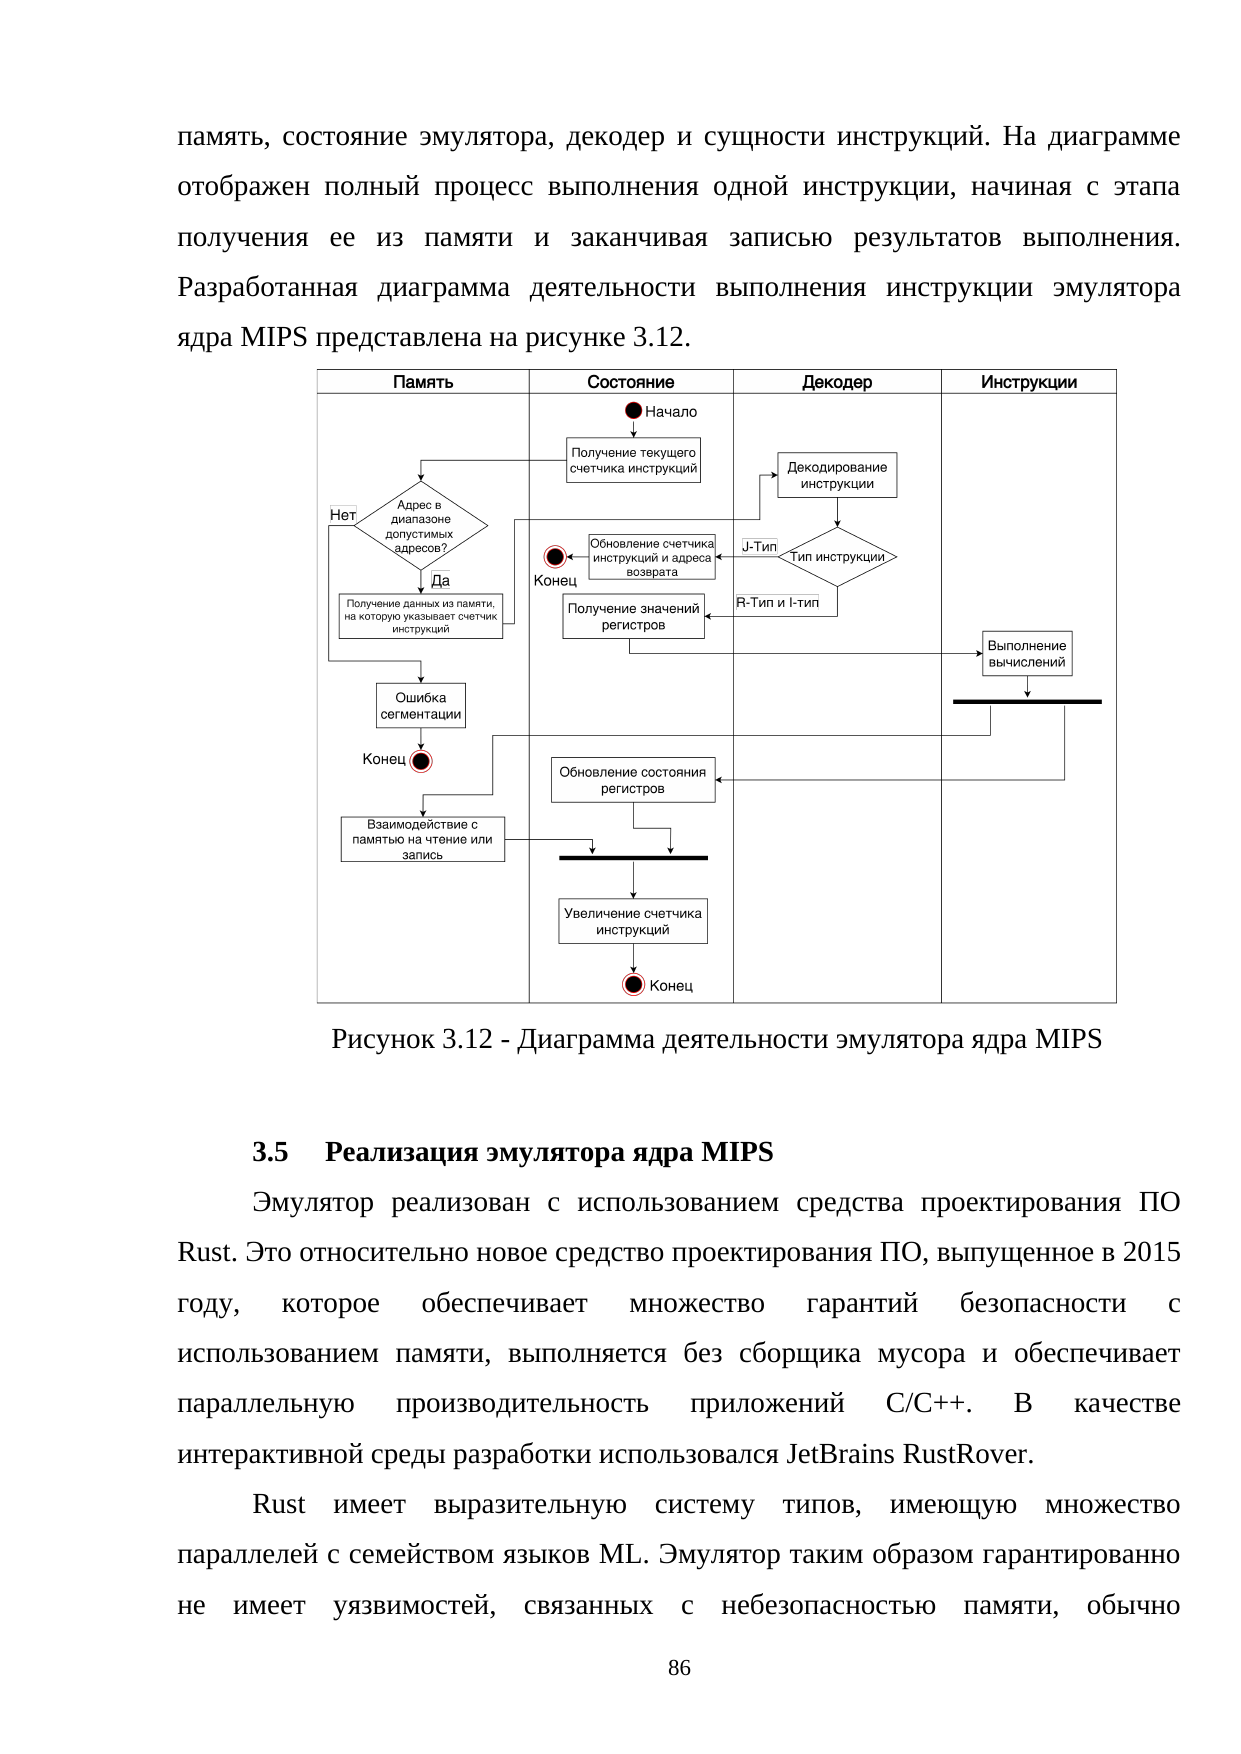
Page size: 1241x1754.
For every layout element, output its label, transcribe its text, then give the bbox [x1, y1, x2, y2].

text Рисунок 3.12 - Диаграмма деятельности эмулятора ядра MIPS [177, 1021, 1182, 1054]
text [177, 1486, 1182, 1620]
text Эмулятор реализован с использованием средства проектирования ПО Rust. Это относительно новое средство проектирования ПО, выпущенное в 2015 году, которое обеспечивает множество гарантий безопасности с использованием памяти, выполняется без сборщика мусора и обеспечивает параллельную производительность приложений C/C++. В качестве интерактивной среды разработки использовался JetBrains RustRover. [177, 1184, 1182, 1469]
subtitle Реализация эмулятора ядра MIPS [177, 1134, 1182, 1167]
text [177, 118, 1182, 353]
picture [316, 369, 1117, 1004]
